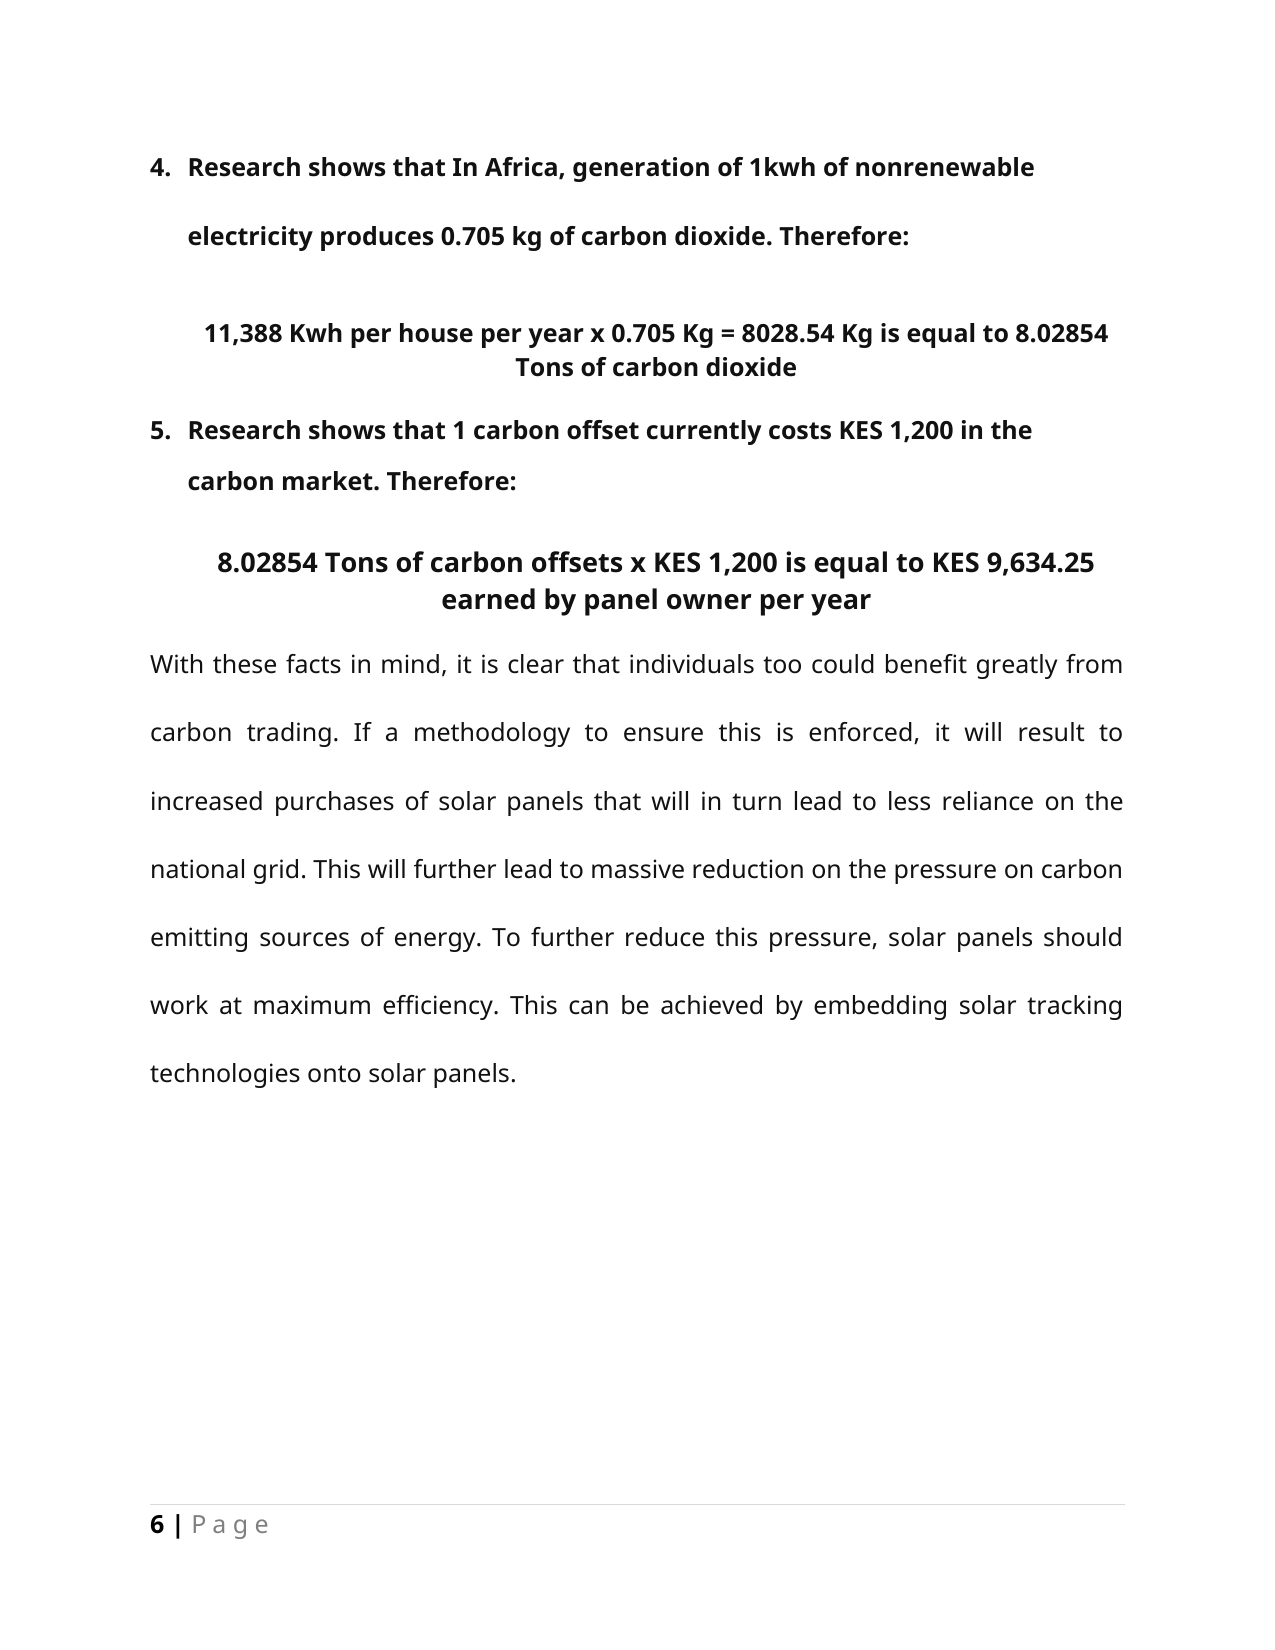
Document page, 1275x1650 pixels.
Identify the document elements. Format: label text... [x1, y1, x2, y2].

text 11,388 Kwh per house per year x 0.705 Kg = 8028.54 Kg is equal to 8.02854 Tons of carbon dioxide [187, 315, 1125, 383]
list Research shows that 1 carbon offset currently costs KES 1,200 in the carbon market. Therefore: [150, 413, 1125, 498]
text 8.02854 Tons of carbon offsets x KES 1,200 is equal to KES 9,634.25 earned by panel owner per year [187, 544, 1125, 618]
list Research shows that In Africa, generation of 1kwh of nonrenewable electricity produces 0.705 kg of carbon dioxide. Therefore: [150, 150, 1125, 252]
text With these facts in mind, it is clear that individuals too could benefit greatly from carbon trading. If a methodology to ensure this is enforced, it will result to increased purchases of solar panels that will in turn lead to less reliance on the national grid. This will further lead to massive reduction on the pressure on carbon emitting sources of energy. To further reduce this pressure, solar panels should work at maximum efficiency. This can be achieved by embedding solar tracking technologies onto solar panels. [150, 647, 1125, 1090]
